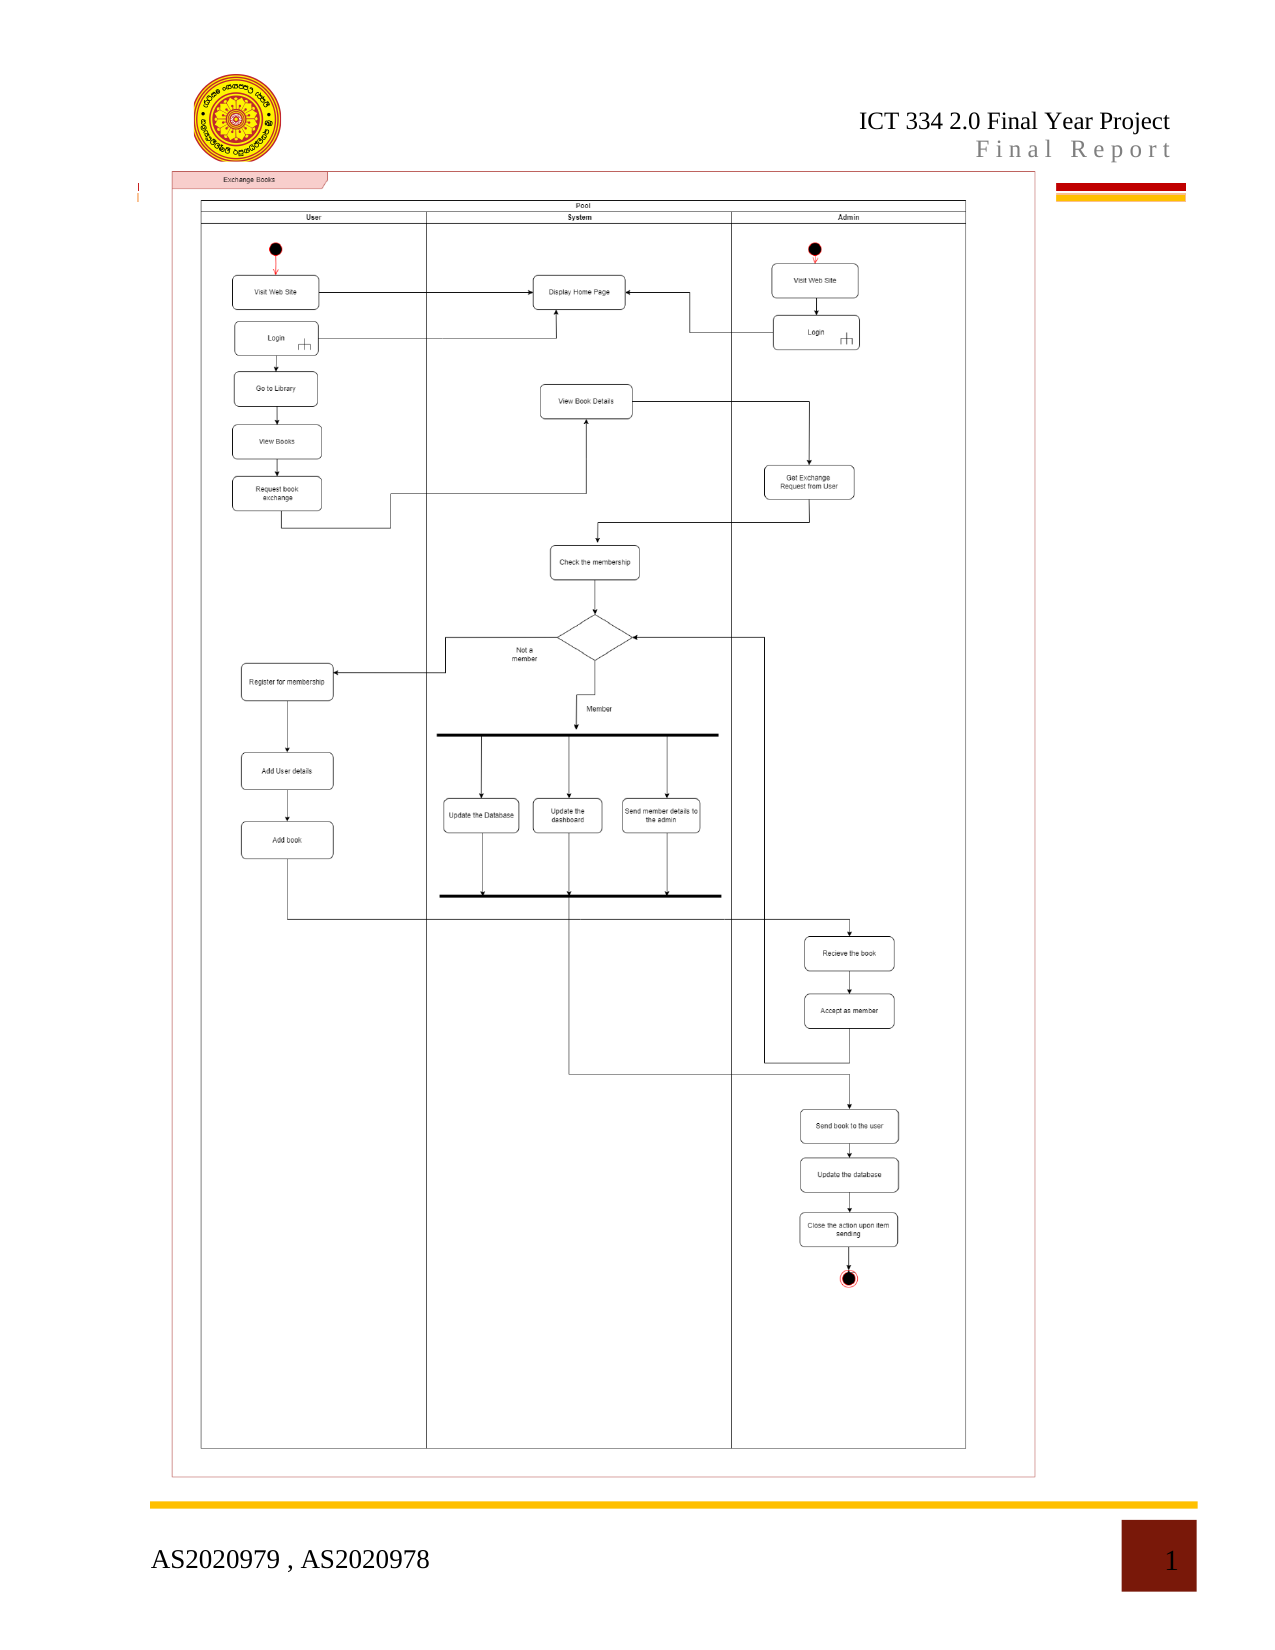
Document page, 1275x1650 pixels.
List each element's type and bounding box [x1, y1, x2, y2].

picture [193, 73, 282, 162]
picture [137, 171, 1057, 1495]
